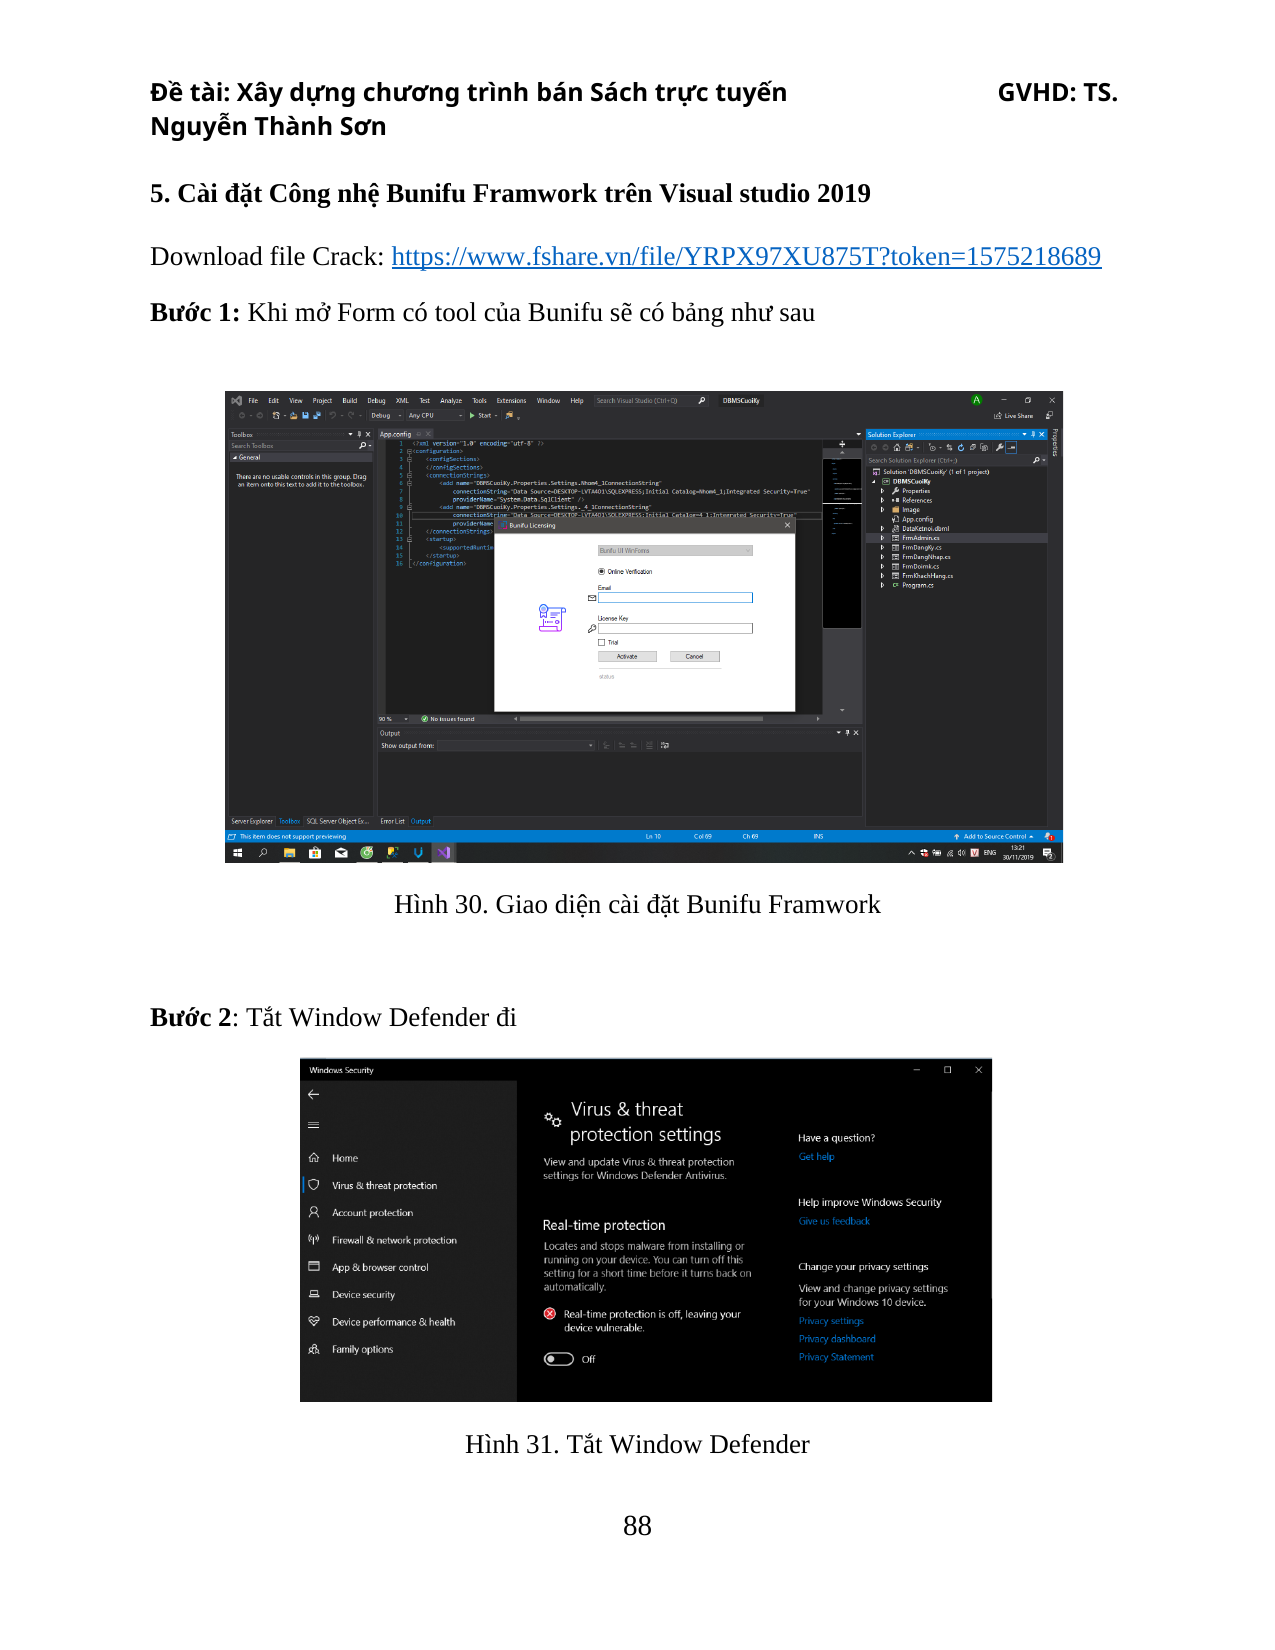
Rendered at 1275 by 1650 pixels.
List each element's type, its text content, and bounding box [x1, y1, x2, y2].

picture [300, 1057, 993, 1402]
text Hình 30. Giao diện cài đặt Bunifu Framwork [150, 888, 1125, 919]
text Download file Crack: https://www.fshare.vn/file/YRPX97XU875T?token=1575218689 [150, 240, 1125, 271]
text 5. Cài đặt Công nhệ Bunifu Framwork trên Visual studio 2019 [150, 177, 1125, 208]
text Bước 1: Khi mở Form có tool của Bunifu sẽ có bảng như sau [150, 297, 1125, 328]
text Hình 31. Tắt Window Defender [150, 1428, 1125, 1459]
text Bước 2: Tắt Window Defender đi [150, 1001, 1125, 1032]
picture [225, 391, 1064, 863]
